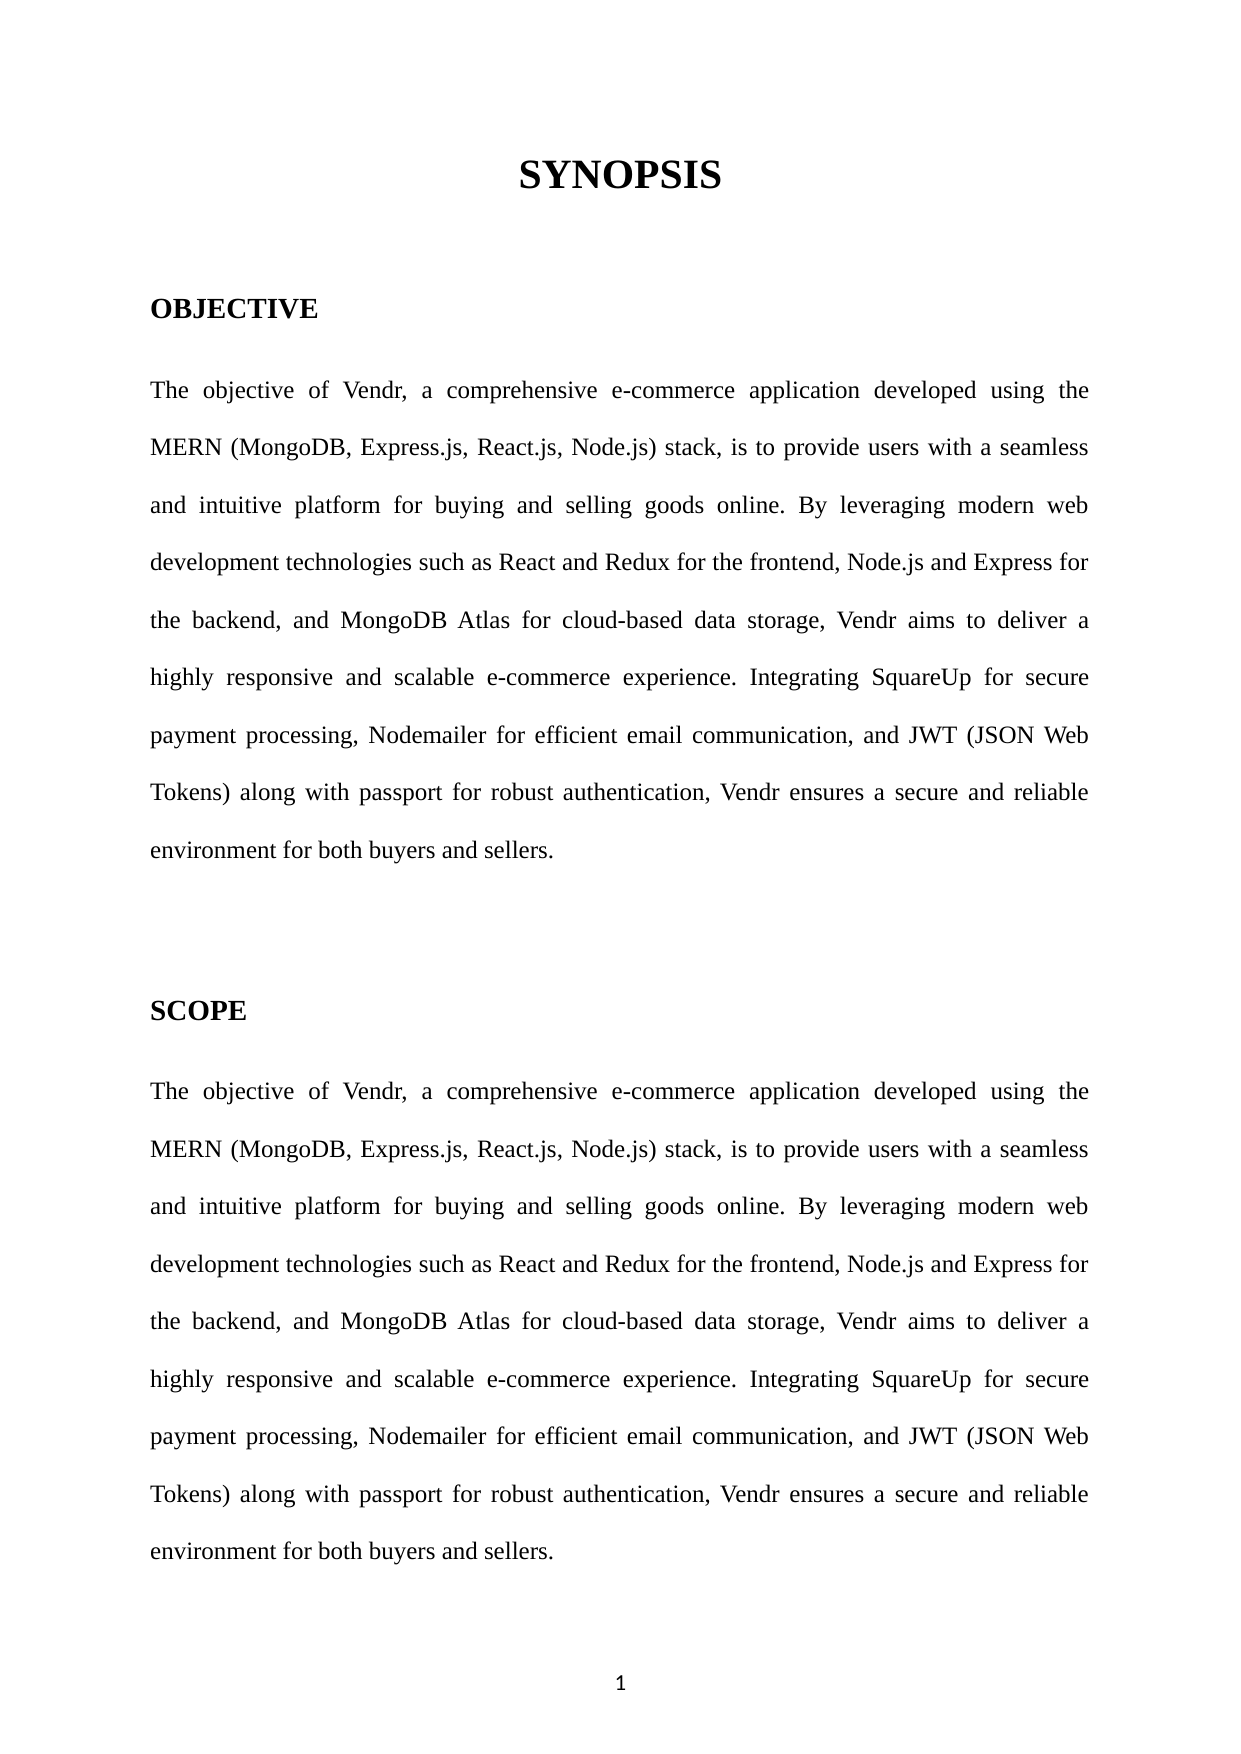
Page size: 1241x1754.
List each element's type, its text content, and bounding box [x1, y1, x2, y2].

text OBJECTIVE [150, 291, 1090, 324]
text The objective of Vendr, a comprehensive e-commerce application developed using the MERN (MongoDB, Express.js, React.js, Node.js) stack, is to provide users with a seamless and intuitive platform for buying and selling goods online. By leveraging modern web development technologies such as React and Redux for the frontend, Node.js and Express for the backend, and MongoDB Atlas for cloud-based data storage, Vendr aims to deliver a highly responsive and scalable e-commerce experience. Integrating SquareUp for secure payment processing, Nodemailer for efficient email communication, and JWT (JSON Web Tokens) along with passport for robust authentication, Vendr ensures a secure and reliable environment for both buyers and sellers. [150, 375, 1090, 863]
text SCOPE [150, 993, 1090, 1026]
text SYNOPSIS [150, 150, 1090, 198]
text The objective of Vendr, a comprehensive e-commerce application developed using the MERN (MongoDB, Express.js, React.js, Node.js) stack, is to provide users with a seamless and intuitive platform for buying and selling goods online. By leveraging modern web development technologies such as React and Redux for the frontend, Node.js and Express for the backend, and MongoDB Atlas for cloud-based data storage, Vendr aims to deliver a highly responsive and scalable e-commerce experience. Integrating SquareUp for secure payment processing, Nodemailer for efficient email communication, and JWT (JSON Web Tokens) along with passport for robust authentication, Vendr ensures a secure and reliable environment for both buyers and sellers. [150, 1076, 1090, 1565]
